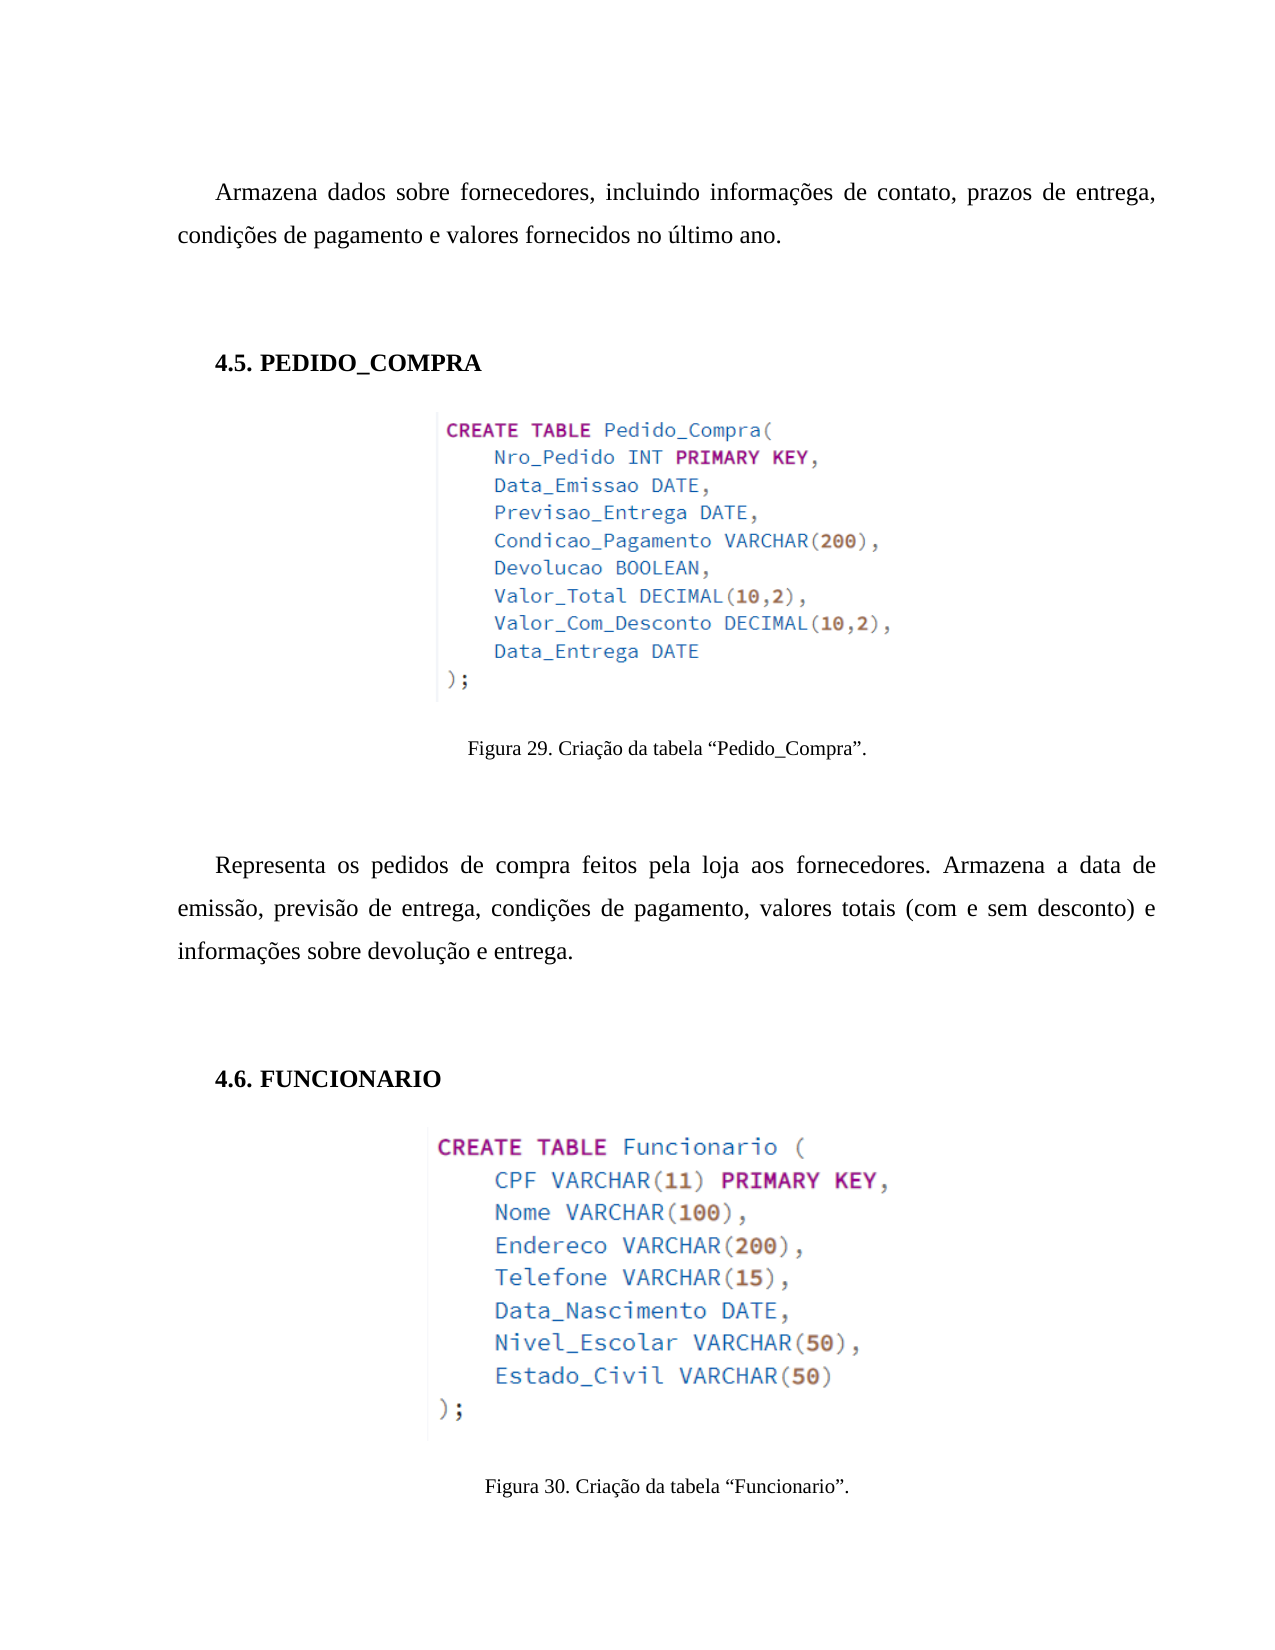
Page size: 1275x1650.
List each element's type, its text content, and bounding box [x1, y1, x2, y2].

picture [435, 412, 899, 702]
list PEDIDO_COMPRA [215, 348, 1157, 377]
text Representa os pedidos de compra feitos pela loja aos fornecedores. Armazena a data de emissão, previsão de entrega, condições de pagamento, valores totais (com e sem desconto) e informações sobre devolução e entrega. [177, 850, 1157, 965]
text Armazena dados sobre fornecedores, incluindo informações de contato, prazos de entrega, condições de pagamento e valores fornecidos no último ano. [177, 177, 1157, 249]
text Figura 30. Criação da tabela “Funcionario”. [177, 1474, 1157, 1498]
picture [427, 1127, 907, 1441]
list FUNCIONARIO [215, 1064, 1157, 1093]
text Figura 29. Criação da tabela “Pedido_Compra”. [177, 736, 1157, 760]
